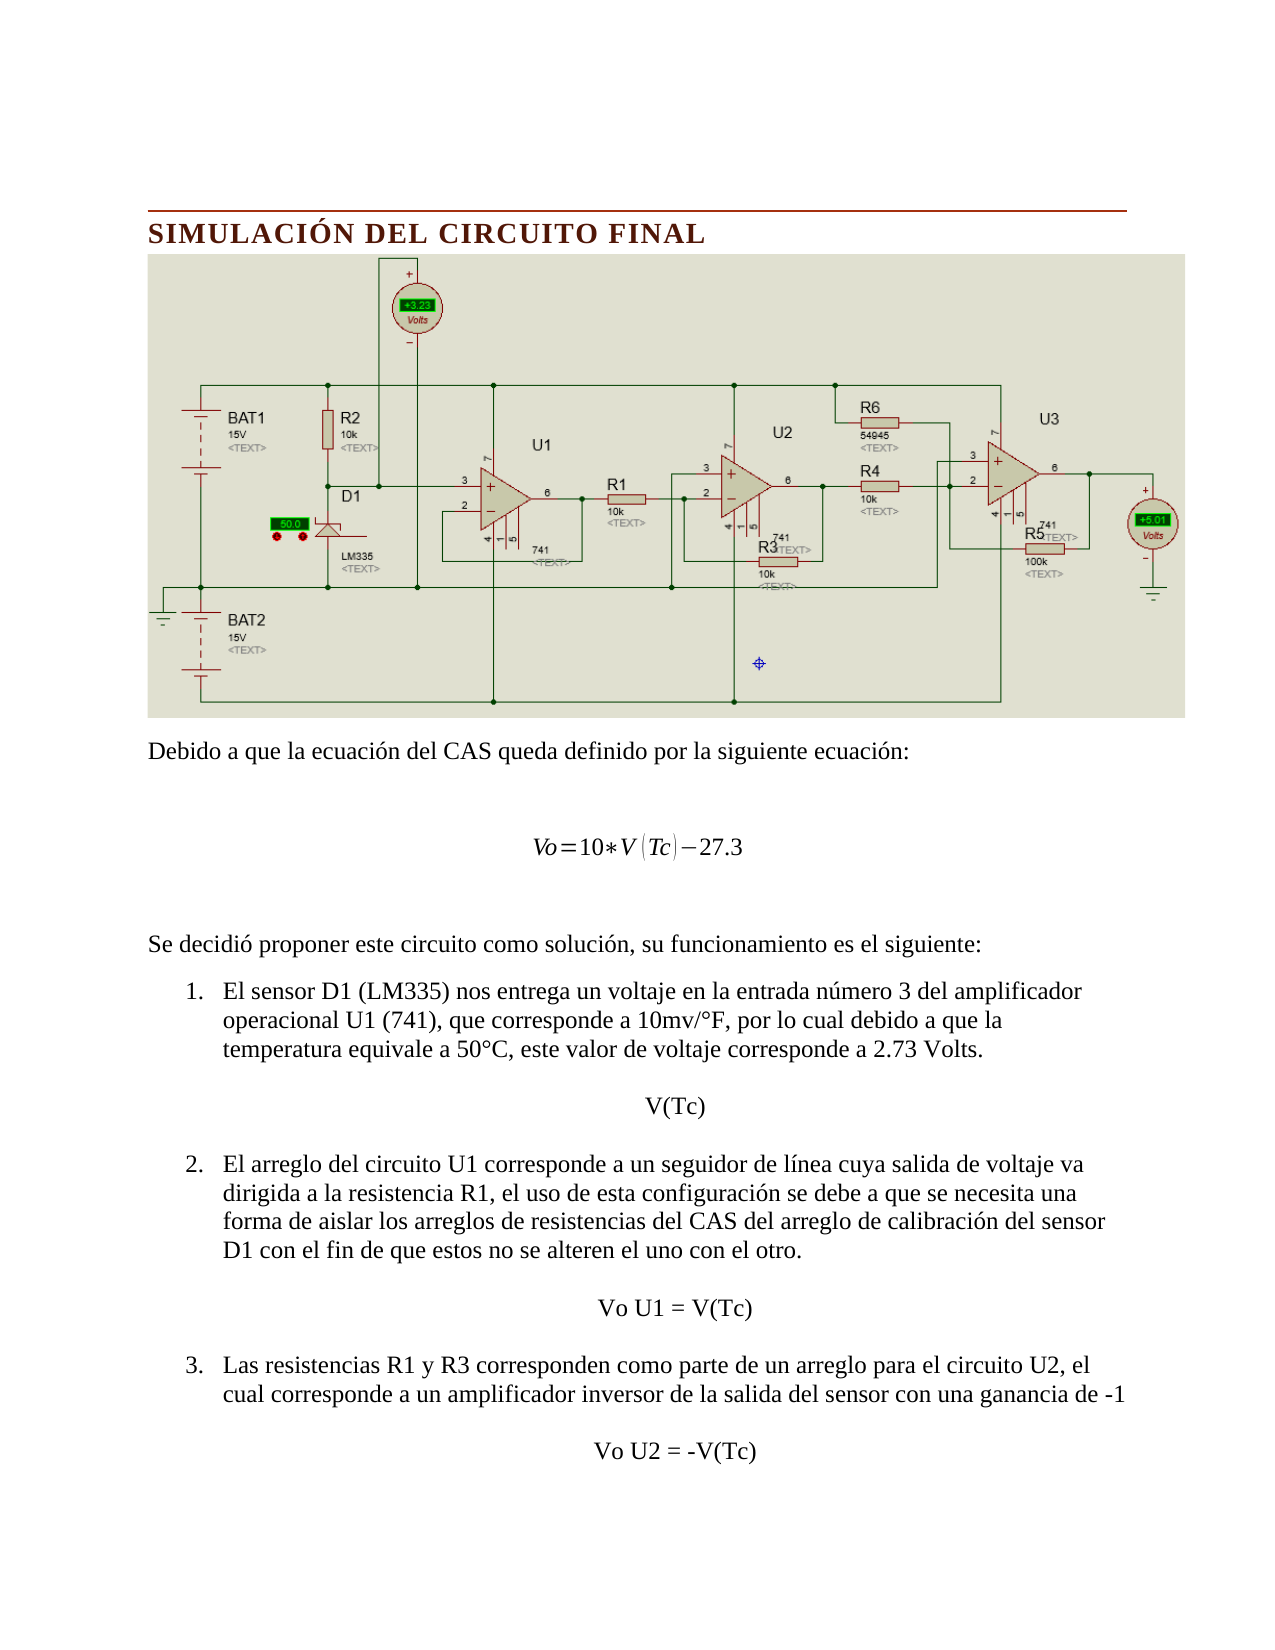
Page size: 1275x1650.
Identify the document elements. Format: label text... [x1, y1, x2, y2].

text Se decidió proponer este circuito como solución, su funcionamiento es el siguiente: [148, 929, 1127, 957]
text Debido a que la ecuación del CAS queda definido por la siguiente ecuación: [148, 736, 1127, 765]
picture [147, 254, 1186, 718]
list V(Tc) [223, 1091, 1127, 1120]
list Vo U2 = -V(Tc) [223, 1436, 1127, 1465]
list El sensor D1 (LM335) nos entrega un voltaje en la entrada número 3 del amplificador operacional U1 (741), que corresponde a 10mv/°F, por lo cual debido a que la temperatura equivale a 50°C, este valor de voltaje corresponde a 2.73 Volts. [185, 976, 1127, 1063]
list El arreglo del circuito U1 corresponde a un seguidor de línea cuya salida de voltaje va dirigida a la resistencia R1, el uso de esta configuración se debe a que se necesita una forma de aislar los arreglos de resistencias del CAS del arreglo de calibración del sensor D1 con el fin de que estos no se alteren el uno con el otro. [185, 1149, 1127, 1264]
list Vo U1 = V(Tc) [223, 1293, 1127, 1321]
list Las resistencias R1 y R3 corresponden como parte de un arreglo para el circuito U2, el cual corresponde a un amplificador inversor de la salida del sensor con una ganancia de -1 [185, 1350, 1127, 1408]
subtitle Simulación del circuito final [148, 212, 1127, 249]
